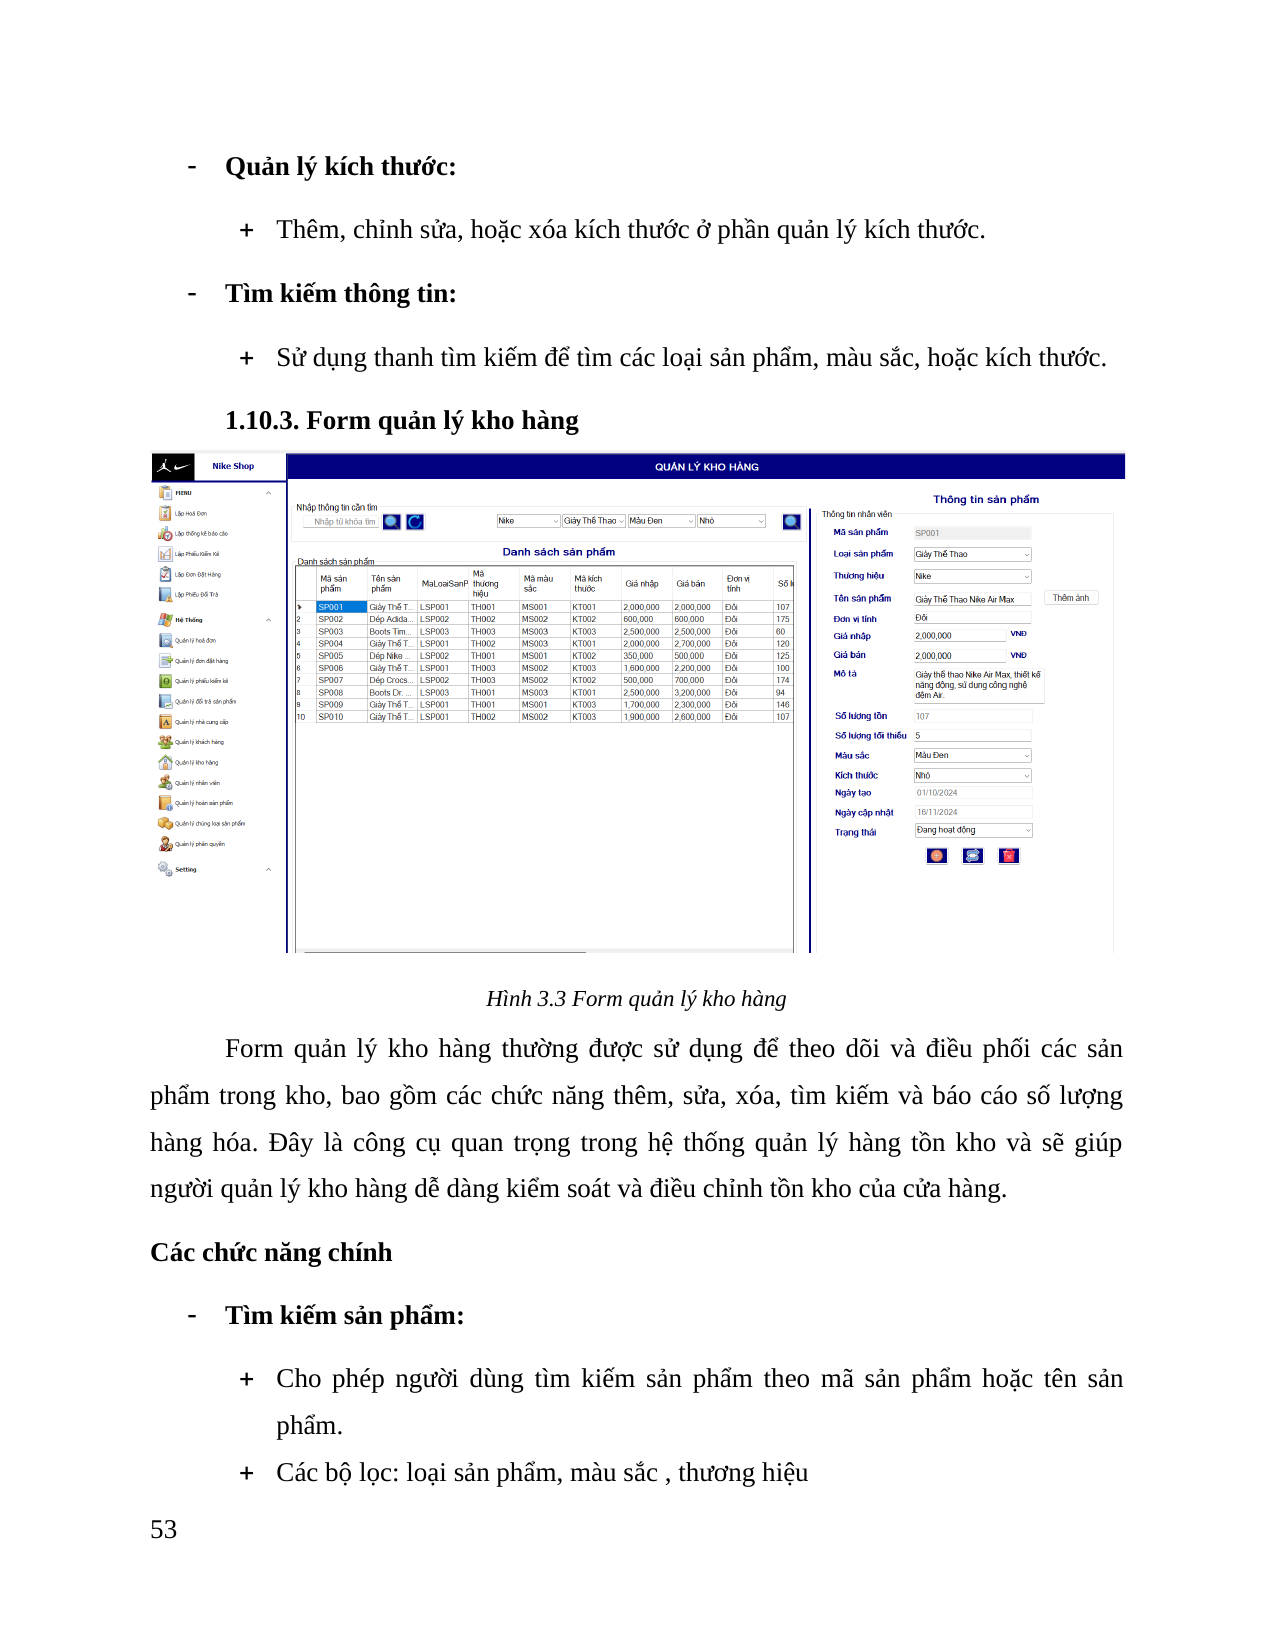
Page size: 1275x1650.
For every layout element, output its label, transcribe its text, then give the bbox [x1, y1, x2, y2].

subtitle Form quản lý kho hàng [225, 404, 1125, 435]
text Các bộ lọc: loại sản phẩm, màu sắc , thương hiệu [239, 1456, 1125, 1487]
text Thêm, chỉnh sửa, hoặc xóa kích thước ở phần quản lý kích thước. [239, 213, 1125, 245]
text Hình 3.3 Form quản lý kho hàng [150, 985, 1125, 1012]
text Tìm kiếm sản phẩm: [187, 1299, 1125, 1330]
text Sử dụng thanh tìm kiếm để tìm các loại sản phẩm, màu sắc, hoặc kích thước. [239, 341, 1125, 372]
text Form quản lý kho hàng thường được sử dụng để theo dõi và điều phối các sản phẩm trong kho, bao gồm các chức năng thêm, sửa, xóa, tìm kiếm và báo cáo số lượng hàng hóa. Đây là công cụ quan trọng trong hệ thống quản lý hàng tồn kho và sẽ giúp người quản lý kho hàng dễ dàng kiểm soát và điều chỉnh tồn kho của cửa hàng. [150, 1032, 1125, 1203]
text Cho phép người dùng tìm kiếm sản phẩm theo mã sản phẩm hoặc tên sản phẩm. [239, 1363, 1125, 1441]
picture [150, 450, 1125, 953]
text Tìm kiếm thông tin: [187, 277, 1125, 308]
text Quản lý kích thước: [187, 150, 1125, 181]
text Các chức năng chính [150, 1236, 1125, 1267]
